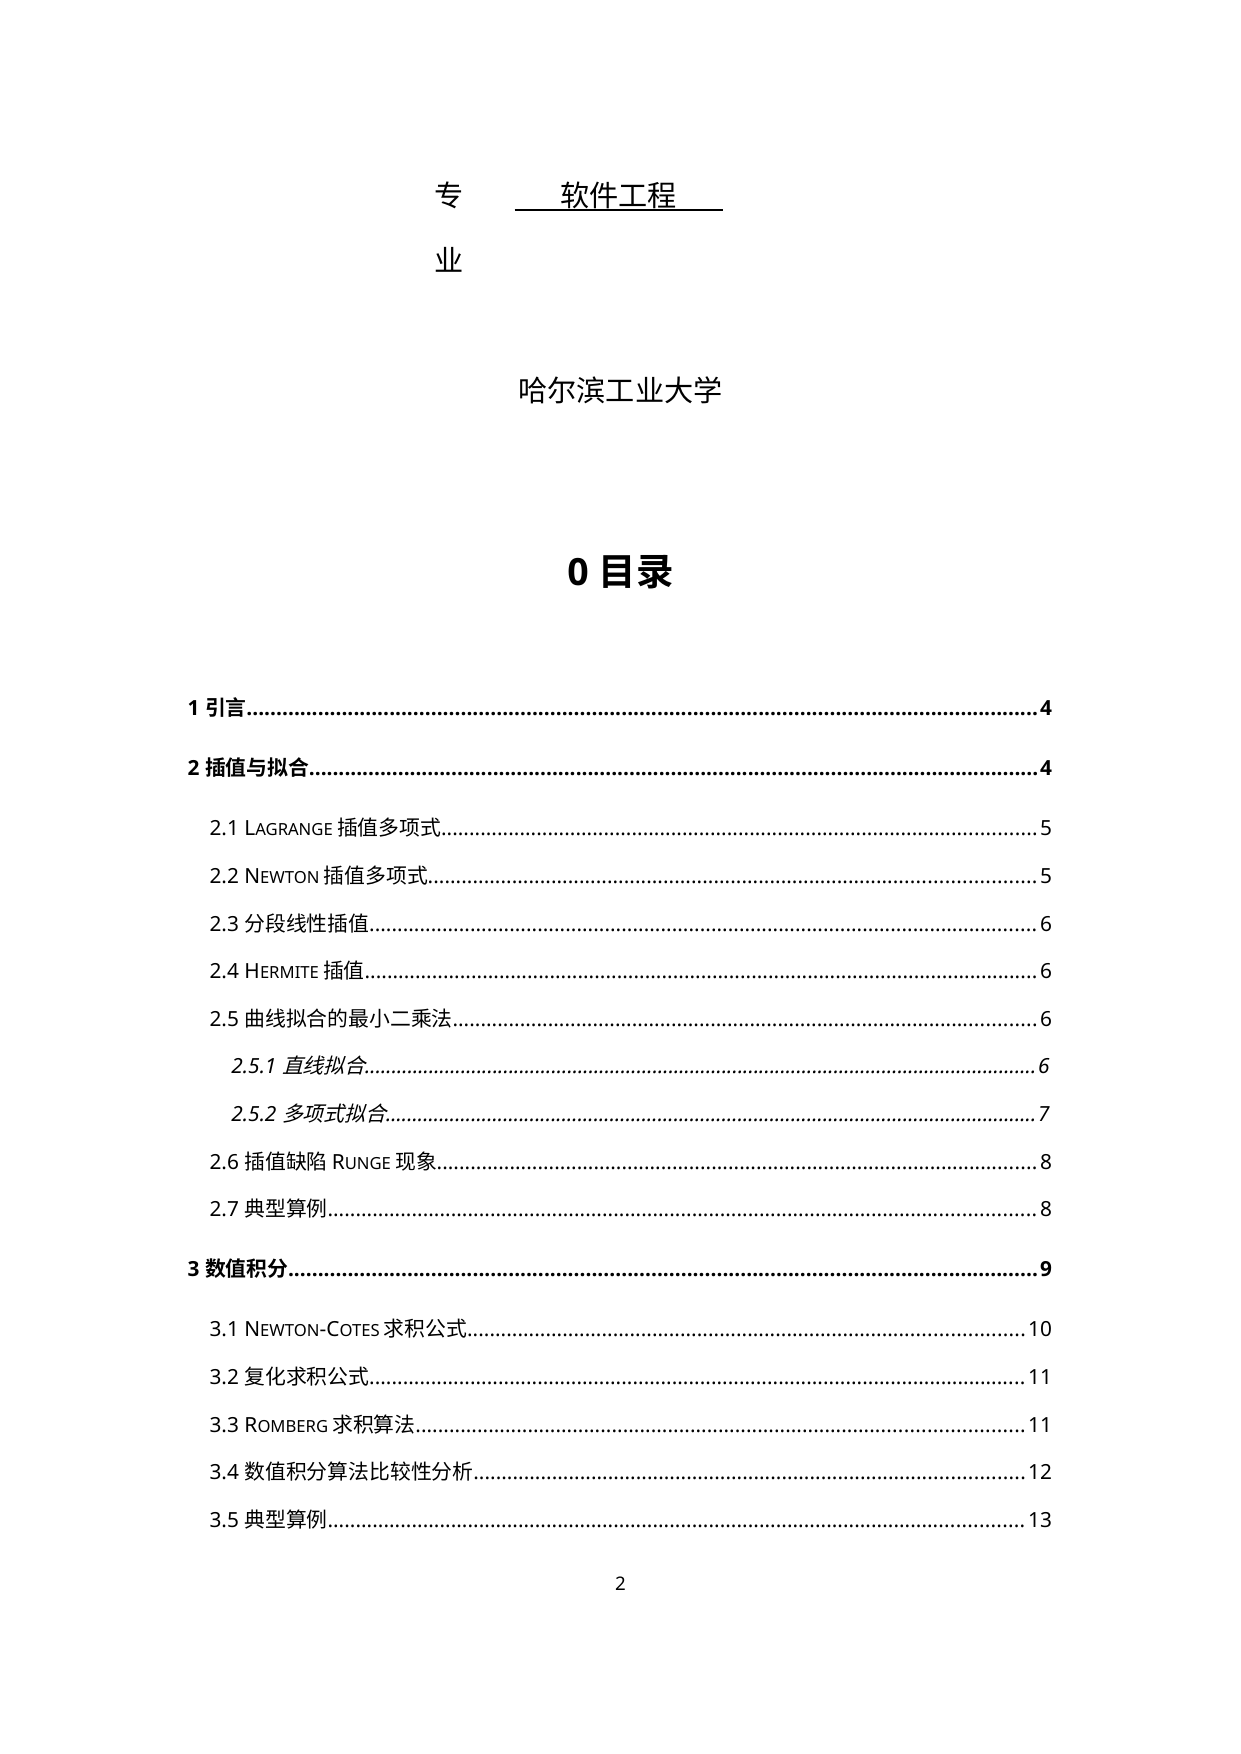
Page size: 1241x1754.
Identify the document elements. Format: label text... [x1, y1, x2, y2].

table_cell 专业 [423, 161, 503, 291]
text 哈尔滨工业大学 [187, 356, 1053, 421]
table_cell 软件工程 [503, 161, 818, 291]
